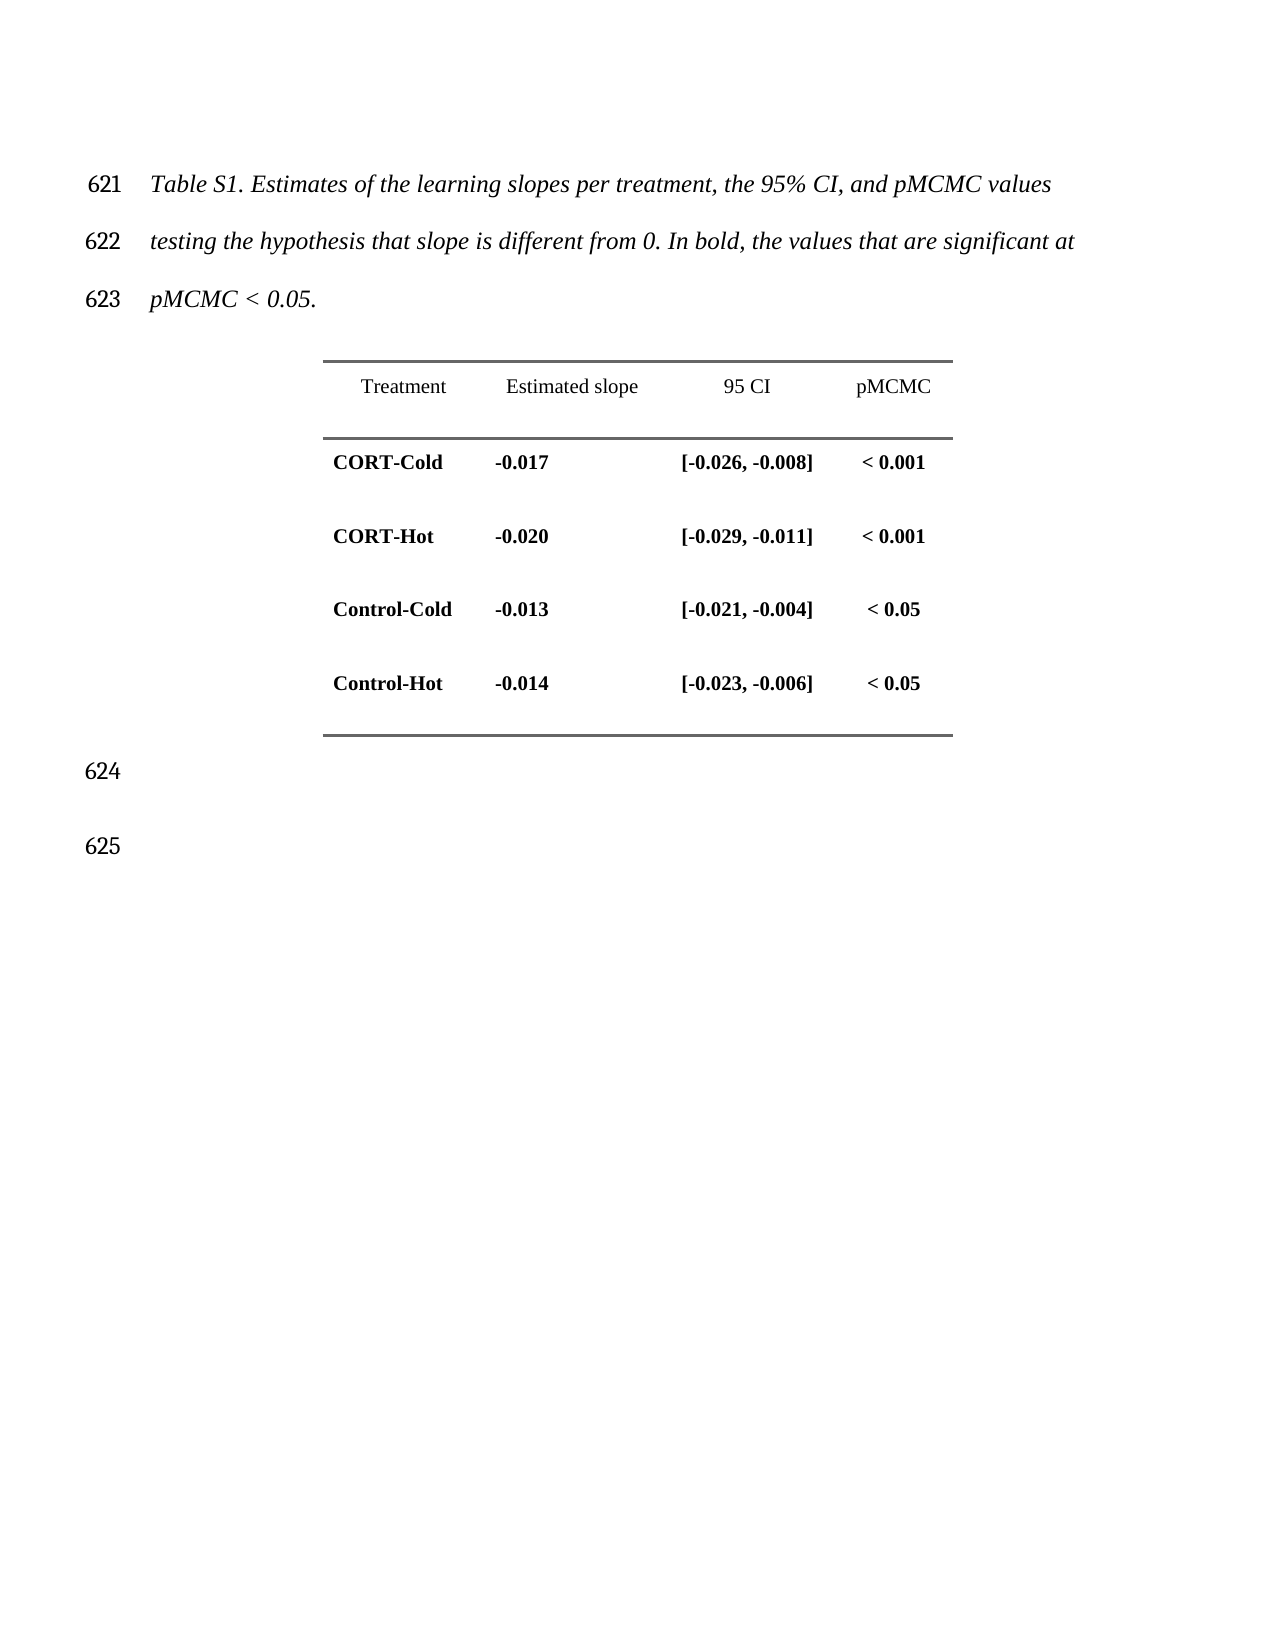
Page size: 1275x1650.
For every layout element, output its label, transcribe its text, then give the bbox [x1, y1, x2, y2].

table_header Treatment [323, 363, 484, 437]
table_cell [-0.021, -0.004] [660, 587, 834, 660]
table_cell Control-Hot [323, 660, 484, 734]
table_cell [-0.029, -0.011] [660, 513, 834, 587]
table_cell < 0.001 [835, 440, 952, 513]
text Table S1. Estimates of the learning slopes per treatment, the 95% CI, and pMCMC values testing the hypothesis that slope is different from 0. In bold, the values that are significant at pMCMC < 0.05. [150, 169, 1125, 312]
table_header 95 CI [660, 363, 834, 437]
table_header Estimated slope [484, 363, 660, 437]
table_cell [-0.023, -0.006] [660, 660, 834, 734]
table_cell -0.014 [484, 660, 660, 734]
table_cell -0.017 [484, 440, 660, 513]
table_cell < 0.001 [835, 513, 952, 587]
table_header pMCMC [835, 363, 952, 437]
table_cell Control-Cold [323, 587, 484, 660]
table_cell [-0.026, -0.008] [660, 440, 834, 513]
table_cell -0.013 [484, 587, 660, 660]
table_cell -0.020 [484, 513, 660, 587]
table_cell < 0.05 [835, 660, 952, 734]
table_cell CORT-Cold [323, 440, 484, 513]
table_cell CORT-Hot [323, 513, 484, 587]
table_cell < 0.05 [835, 587, 952, 660]
